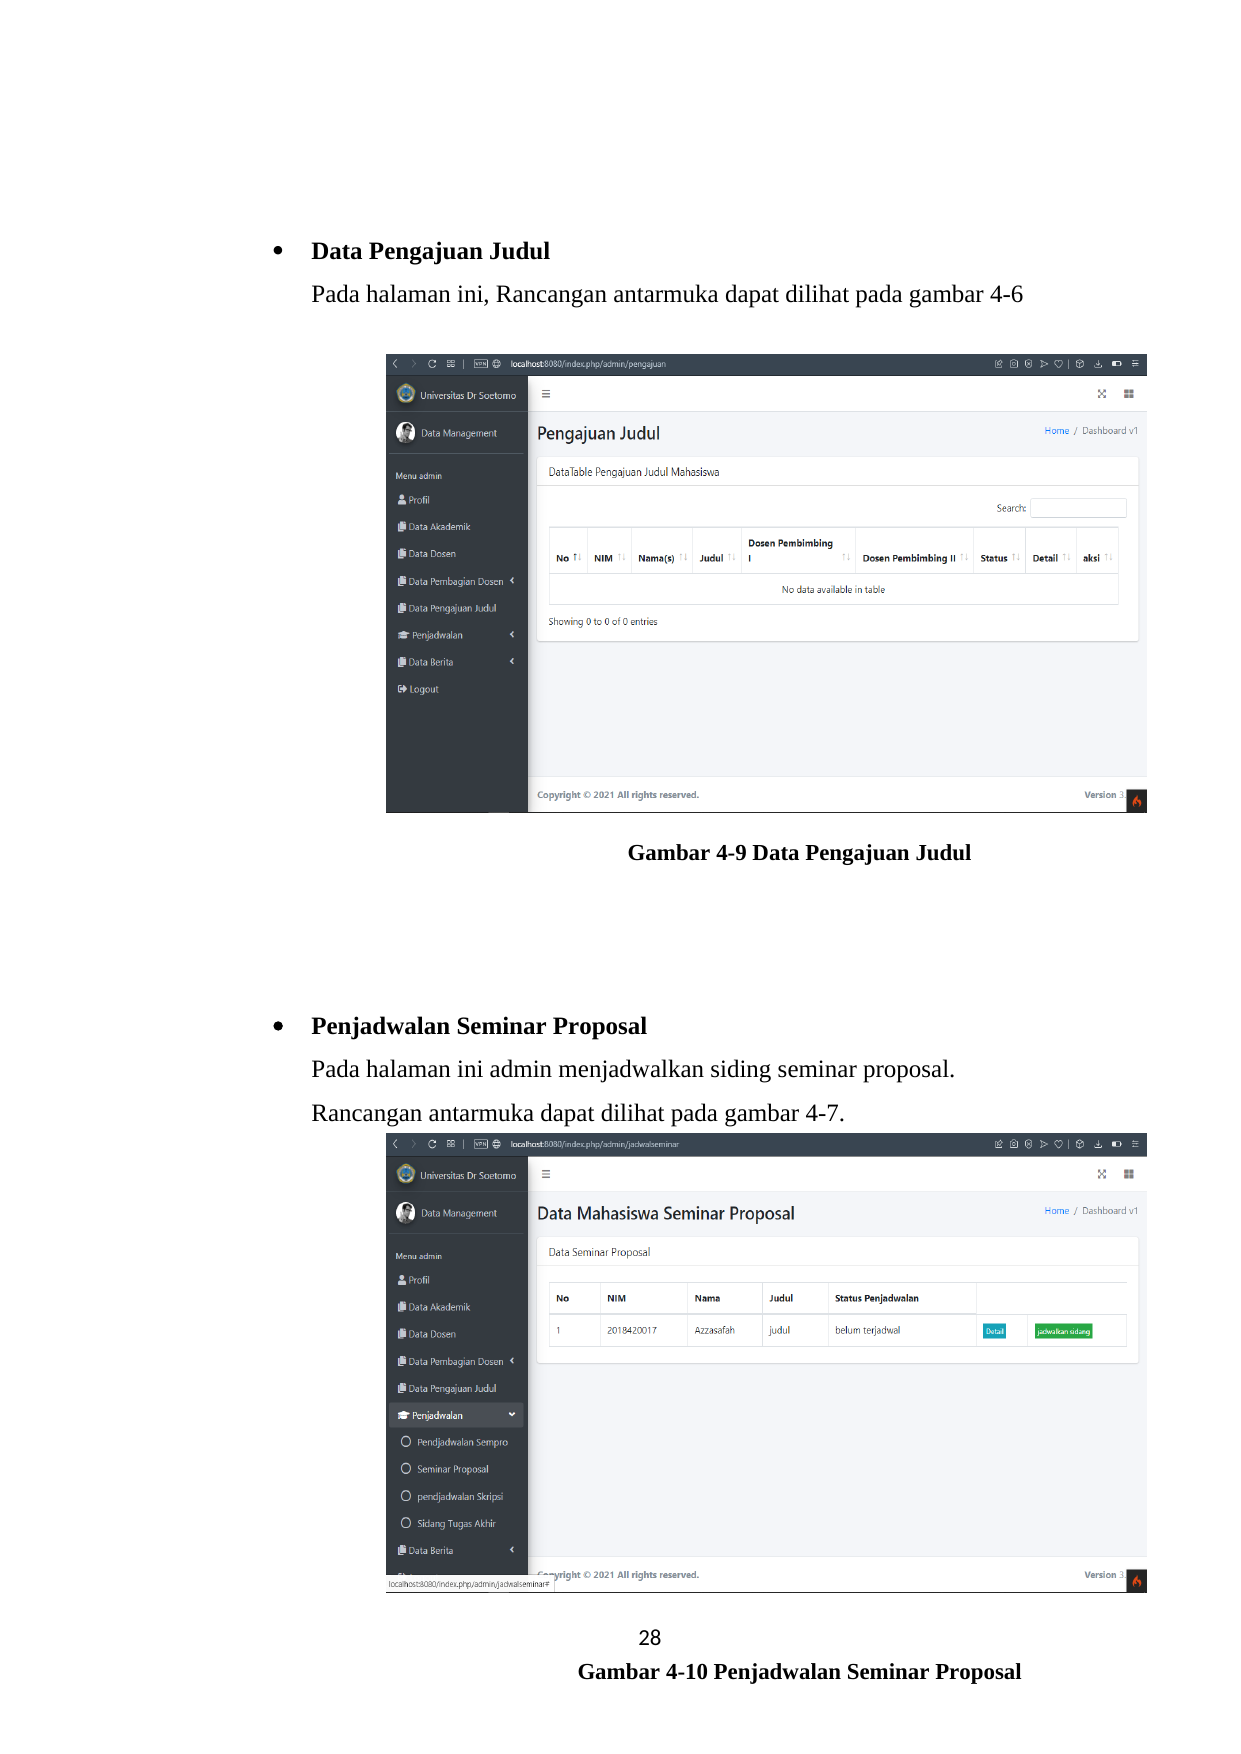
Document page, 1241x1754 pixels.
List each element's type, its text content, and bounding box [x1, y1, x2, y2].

list Data Pengajuan Judul [274, 236, 1063, 265]
list Pada halaman ini admin menjadwalkan siding seminar proposal. Rancangan antarmuka dapat dilihat pada gambar 4-7. [311, 1054, 1063, 1126]
list Pada halaman ini, Rancangan antarmuka dapat dilihat pada gambar 4-6 [311, 279, 1063, 308]
picture [386, 1133, 1147, 1593]
picture [386, 354, 1147, 813]
list Penjadwalan Seminar Proposal [274, 1011, 1063, 1040]
